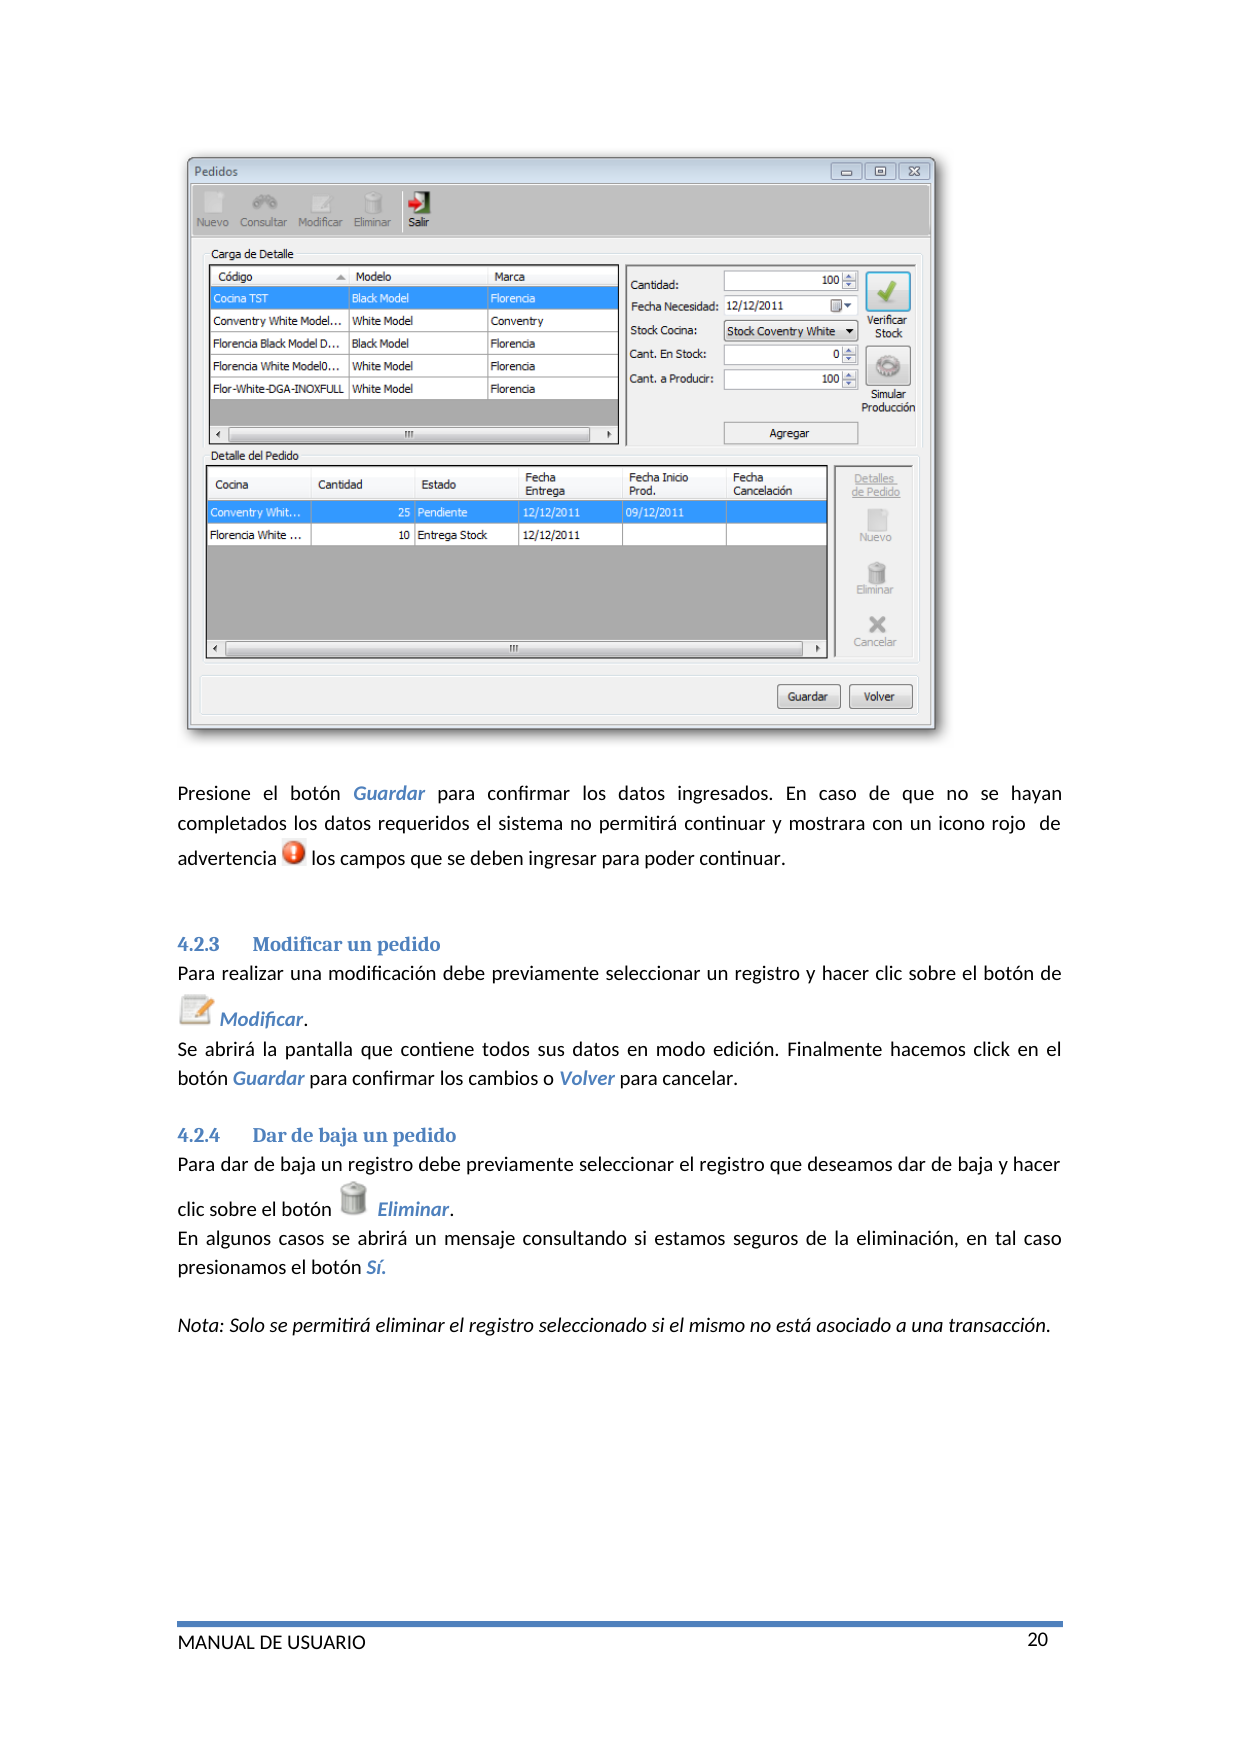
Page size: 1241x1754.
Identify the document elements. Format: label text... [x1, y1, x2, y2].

subtitle Modificar un pedido [177, 933, 1063, 957]
subtitle Dar de baja un pedido [177, 1123, 1063, 1147]
picture [177, 147, 954, 748]
text Nota: Solo se permitirá eliminar el registro seleccionado si el mismo no está asociado a una transacción. [177, 1312, 1063, 1338]
text Se abrirá la pantalla que contiene todos sus datos en modo edición. Finalmente hacemos click en el botón Guardar para confirmar los cambios o Volver para cancelar. [177, 1036, 1063, 1090]
text Para realizar una modificación debe previamente seleccionar un registro y hacer clic sobre el botón de Modificar. [177, 960, 1063, 1032]
picture [177, 989, 215, 1027]
text Presione el botón Guardar para confirmar los datos ingresados. En caso de que no se hayan completados los datos requeridos el sistema no permitirá continuar y mostrara con un icono rojo de advertencia los campos que se deben ingresar para poder continuar. [177, 781, 1063, 871]
text En algunos casos se abrirá un mensaje consultando si estamos seguros de la eliminación, en tal caso presionamos el botón Sí. [177, 1225, 1063, 1279]
picture [336, 1180, 373, 1216]
text Para dar de baja un registro debe previamente seleccionar el registro que deseamos dar de baja y hacer clic sobre el botón Eliminar. [177, 1151, 1063, 1221]
picture [281, 838, 307, 866]
